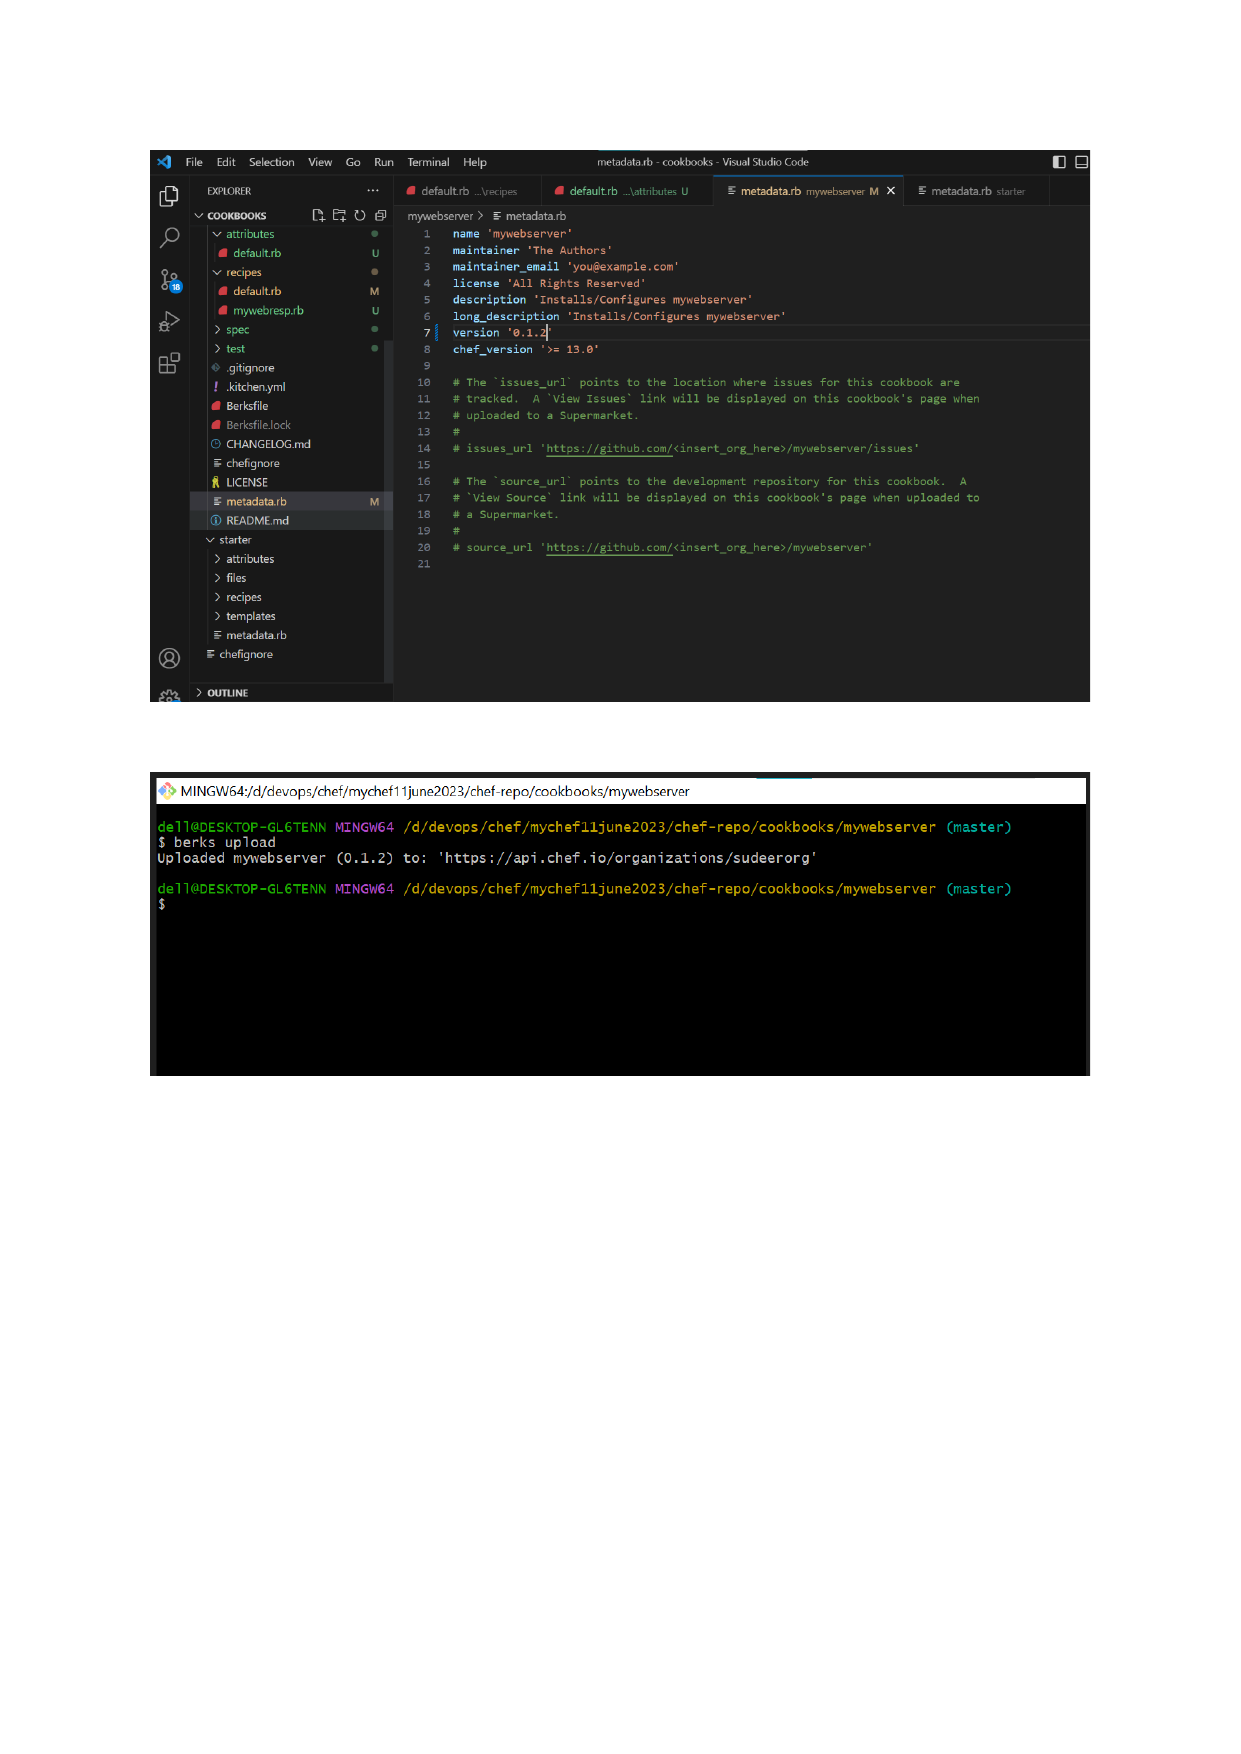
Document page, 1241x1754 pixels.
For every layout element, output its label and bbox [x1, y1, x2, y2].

picture [150, 772, 1091, 1076]
picture [150, 150, 1091, 702]
